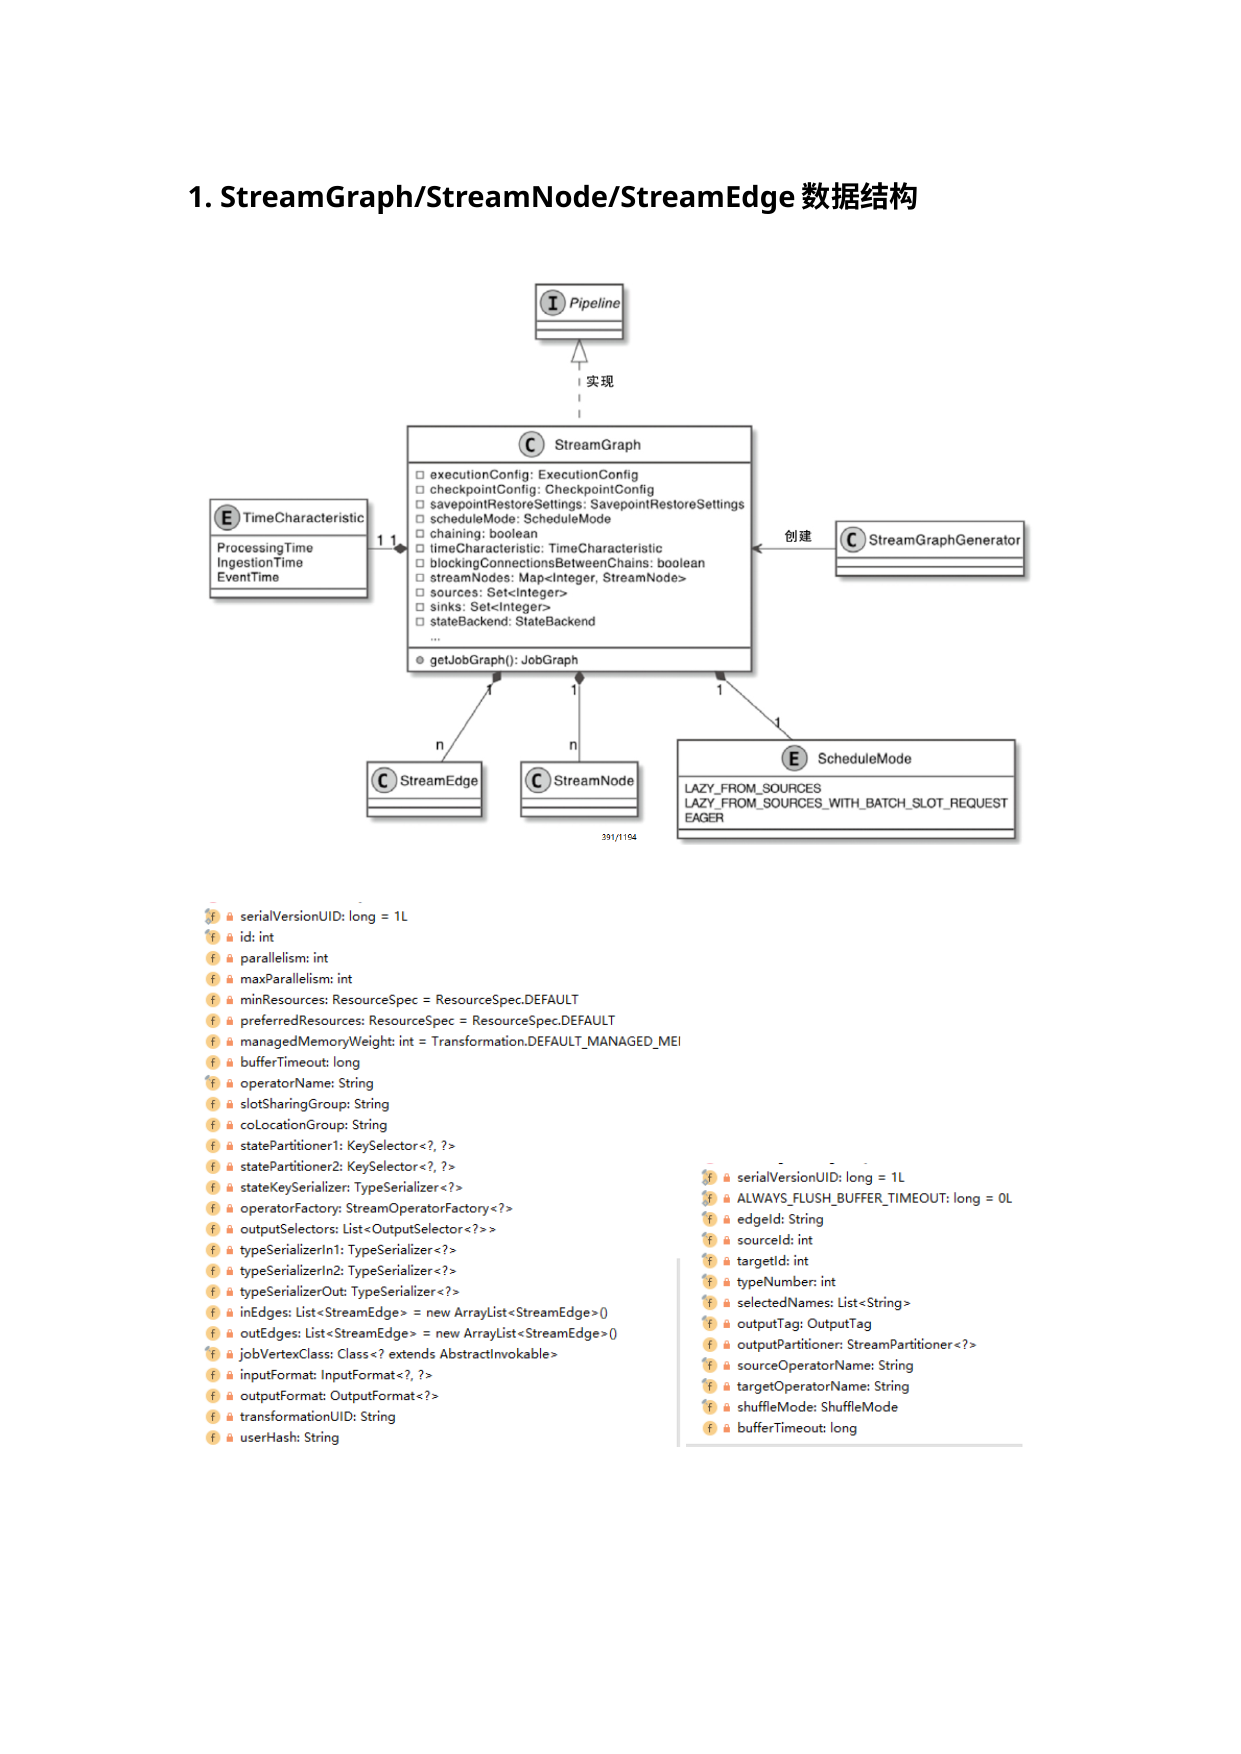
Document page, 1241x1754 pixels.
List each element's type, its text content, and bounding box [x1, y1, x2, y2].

picture [187, 280, 1053, 845]
subtitle 1. StreamGraph/StreamNode/StreamEdge数据结构 [187, 162, 1053, 227]
picture [686, 1163, 1035, 1447]
picture [187, 902, 681, 1447]
